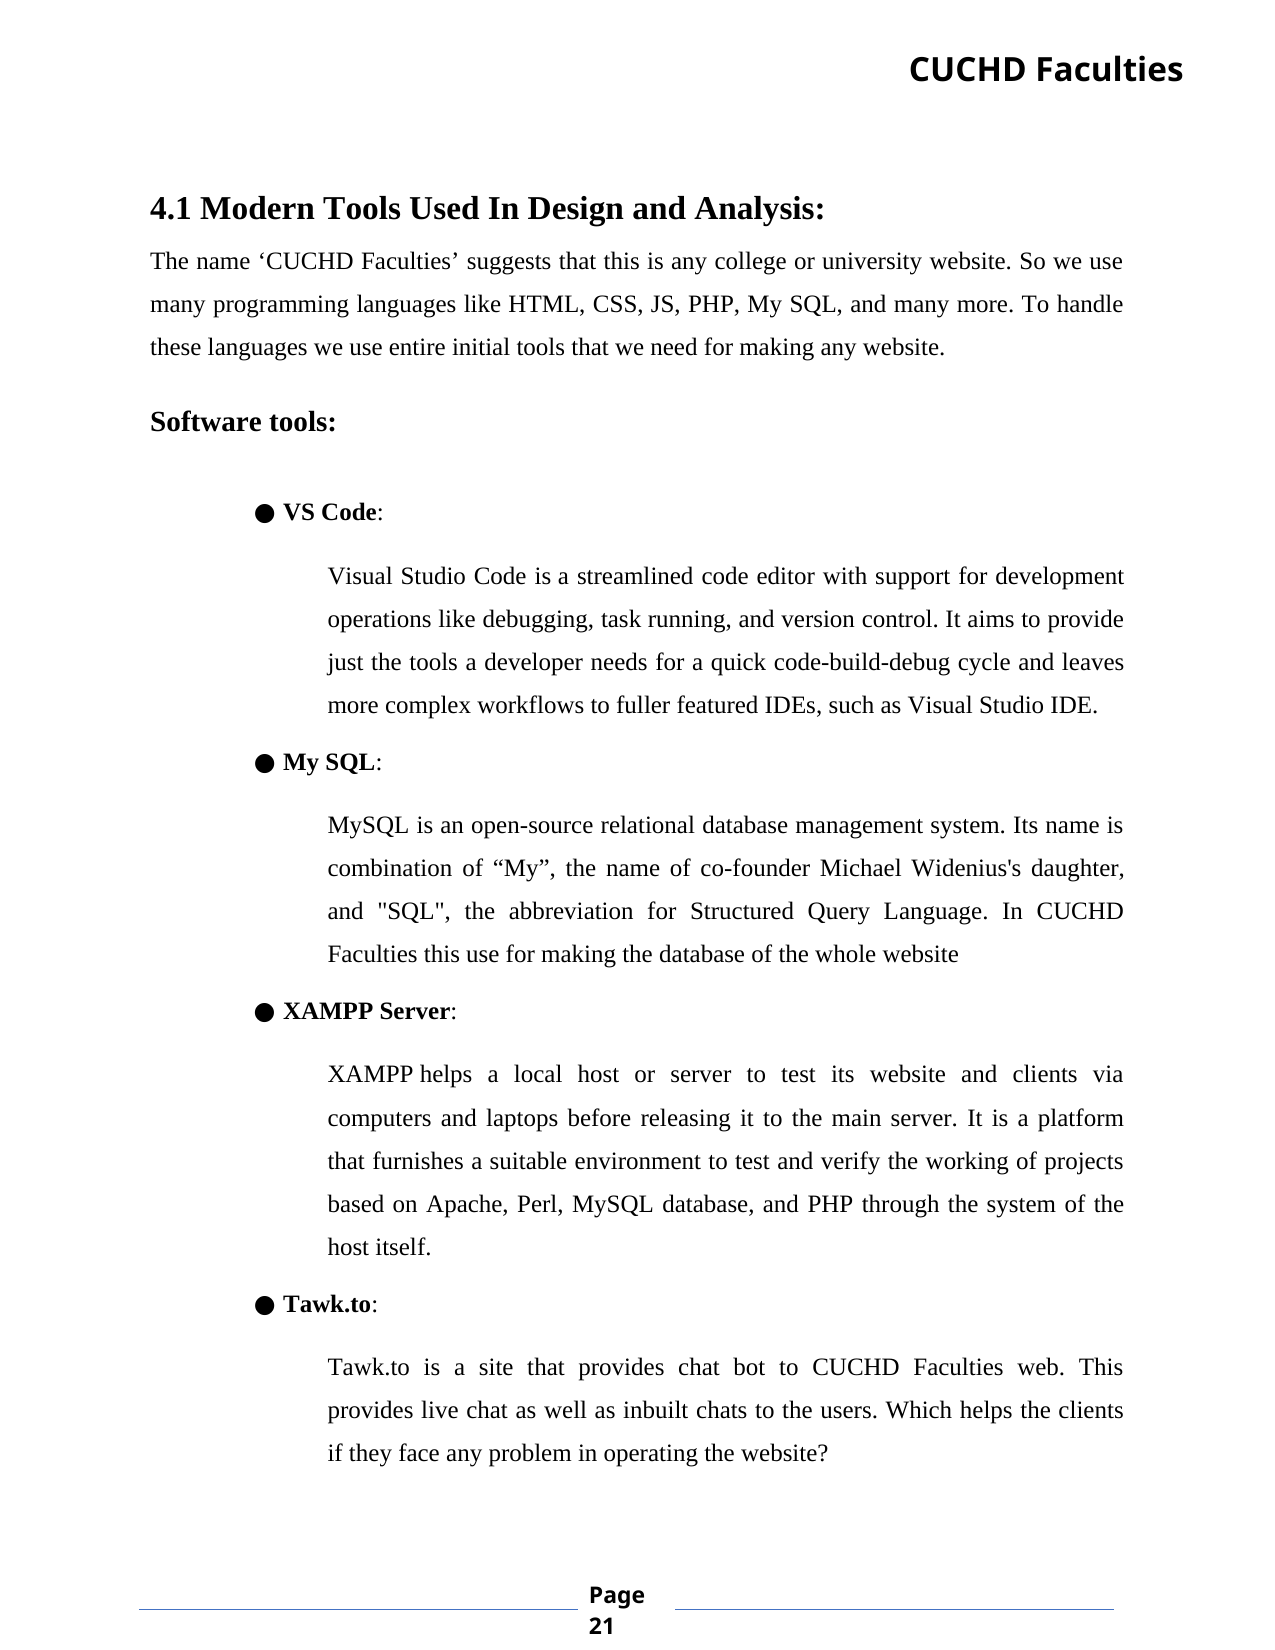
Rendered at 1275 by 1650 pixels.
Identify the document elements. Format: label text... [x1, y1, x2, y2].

text 4.1 Modern Tools Used In Design and Analysis: [150, 188, 1125, 227]
text XAMPP helps a local host or server to test its website and clients via computers and laptops before releasing it to the main server. It is a platform that furnishes a suitable environment to test and verify the working of projects based on Apache, Perl, MySQL database, and PHP through the system of the host itself. [327, 1059, 1125, 1261]
text The name ‘CUCHD Faculties’ suggests that this is any college or university website. So we use many programming languages like HTML, CSS, JS, PHP, My SQL, and many more. To handle these languages we use entire initial tools that we need for making any website. [150, 246, 1125, 361]
text Tawk.to is a site that provides chat bot to CUCHD Faculties web. This provides live chat as well as inbuilt chats to the users. Which helps the clients if they face any problem in operating the website? [327, 1352, 1125, 1467]
list VS Code: [253, 484, 1125, 535]
text Software tools: [150, 404, 1125, 438]
list My SQL: [253, 733, 1125, 784]
list Tawk.to: [253, 1275, 1125, 1326]
list XAMPP Server: [253, 983, 1125, 1034]
text MySQL is an open-source relational database management system. Its name is combination of “My”, the name of co-founder Michael Widenius's daughter, and "SQL", the abbreviation for Structured Query Language. In CUCHD Faculties this use for making the database of the whole website [327, 810, 1125, 968]
text Visual Studio Code is a streamlined code editor with support for development operations like debugging, task running, and version control. It aims to provide just the tools a developer needs for a quick code-build-debug cycle and leaves more complex workflows to fuller featured IDEs, such as Visual Studio IDE. [327, 561, 1125, 719]
